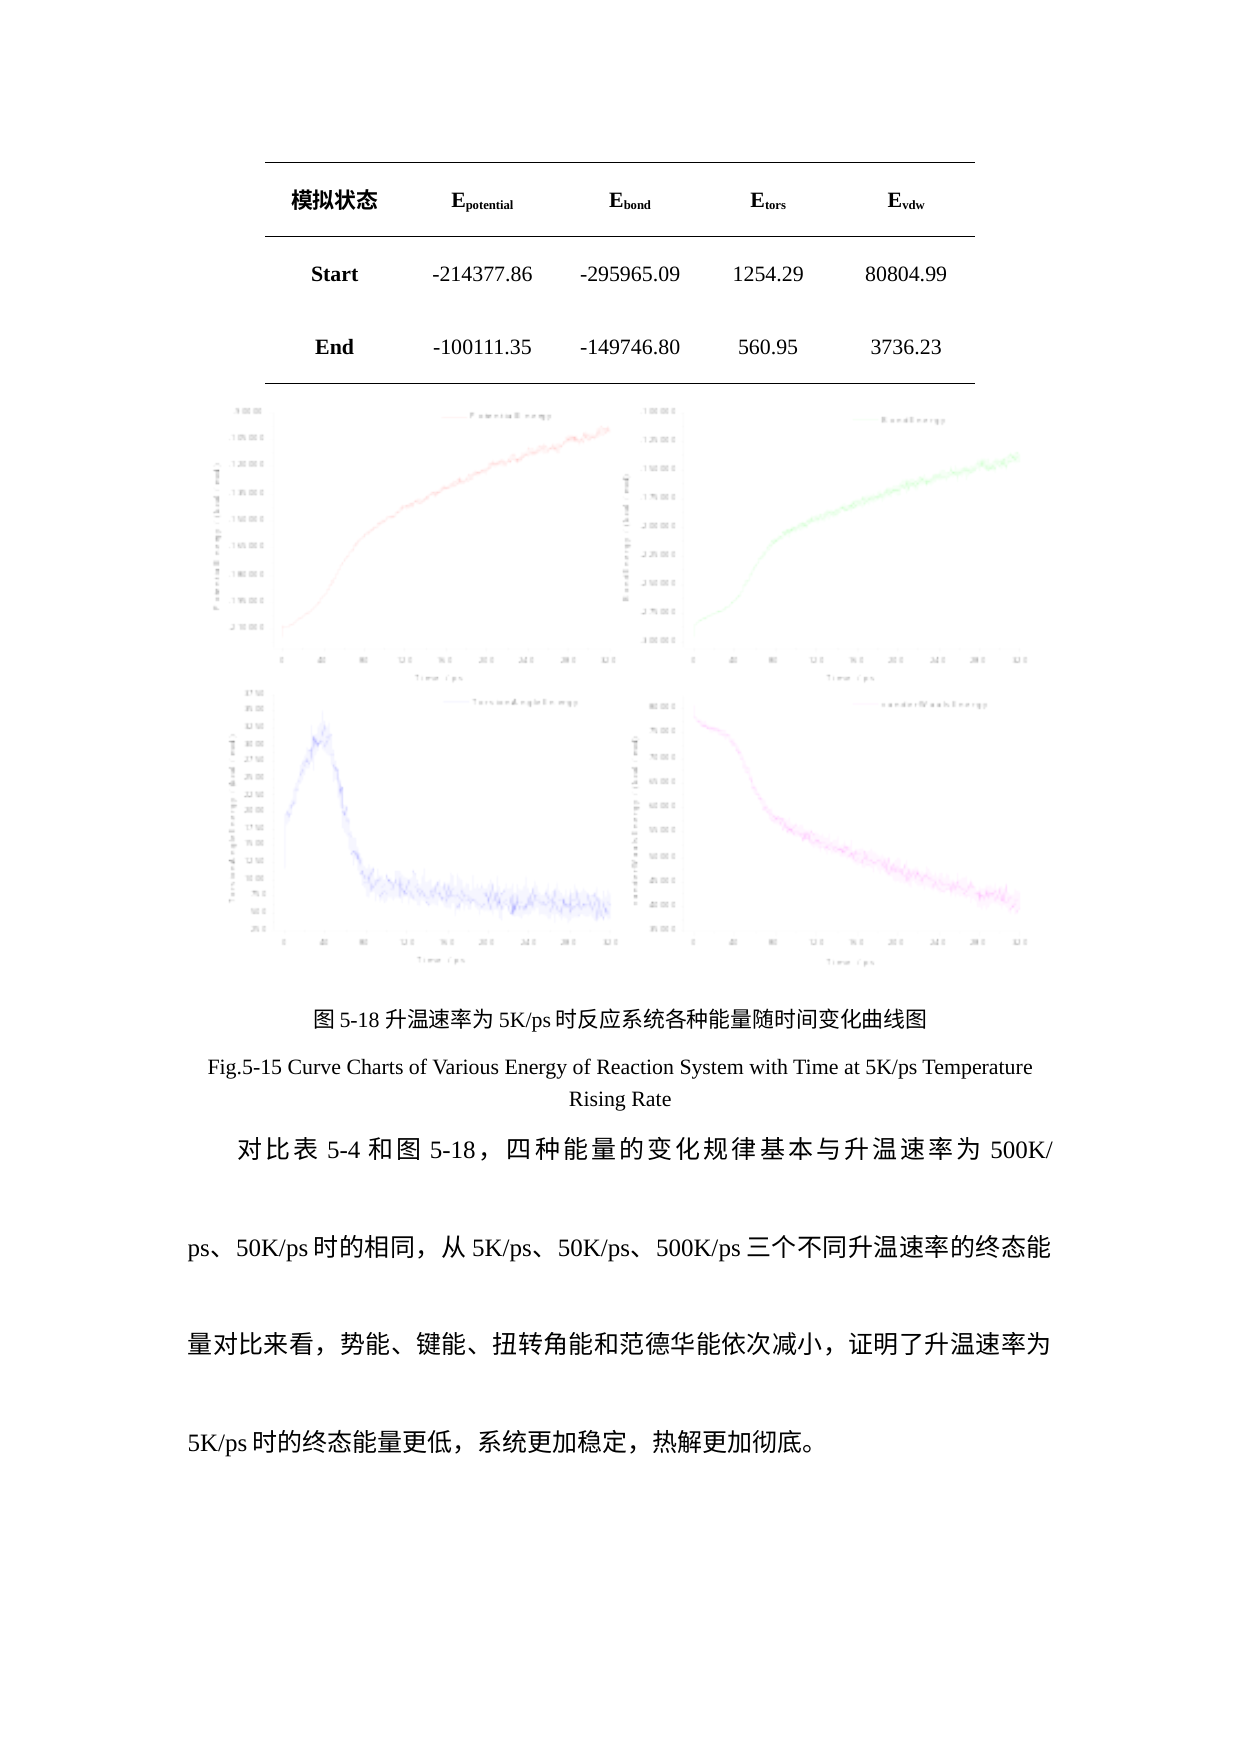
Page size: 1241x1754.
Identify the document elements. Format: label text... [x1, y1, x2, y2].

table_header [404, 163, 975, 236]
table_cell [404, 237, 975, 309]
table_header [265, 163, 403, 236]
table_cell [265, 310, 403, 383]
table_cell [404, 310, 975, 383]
text Fig.5-15 Curve Charts of Various Energy of Reaction System with Time at 5K/ps Temperature Rising Rate [187, 1050, 1053, 1115]
text 对比表5-4和图5-18，四种能量的变化规律基本与升温速率为500K/ps、50K/ps时的相同，从5K/ps、50K/ps、500K/ps三个不同升温速率的终态能量对比来看，势能、键能、扭转角能和范德华能依次减小，证明了升温速率为5K/ps时的终态能量更低，系统更加稳定，热解更加彻底。 [187, 1115, 1053, 1473]
text 图5-18 升温速率为5K/ps时反应系统各种能量随时间变化曲线图 [187, 1002, 1053, 1034]
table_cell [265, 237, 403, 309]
